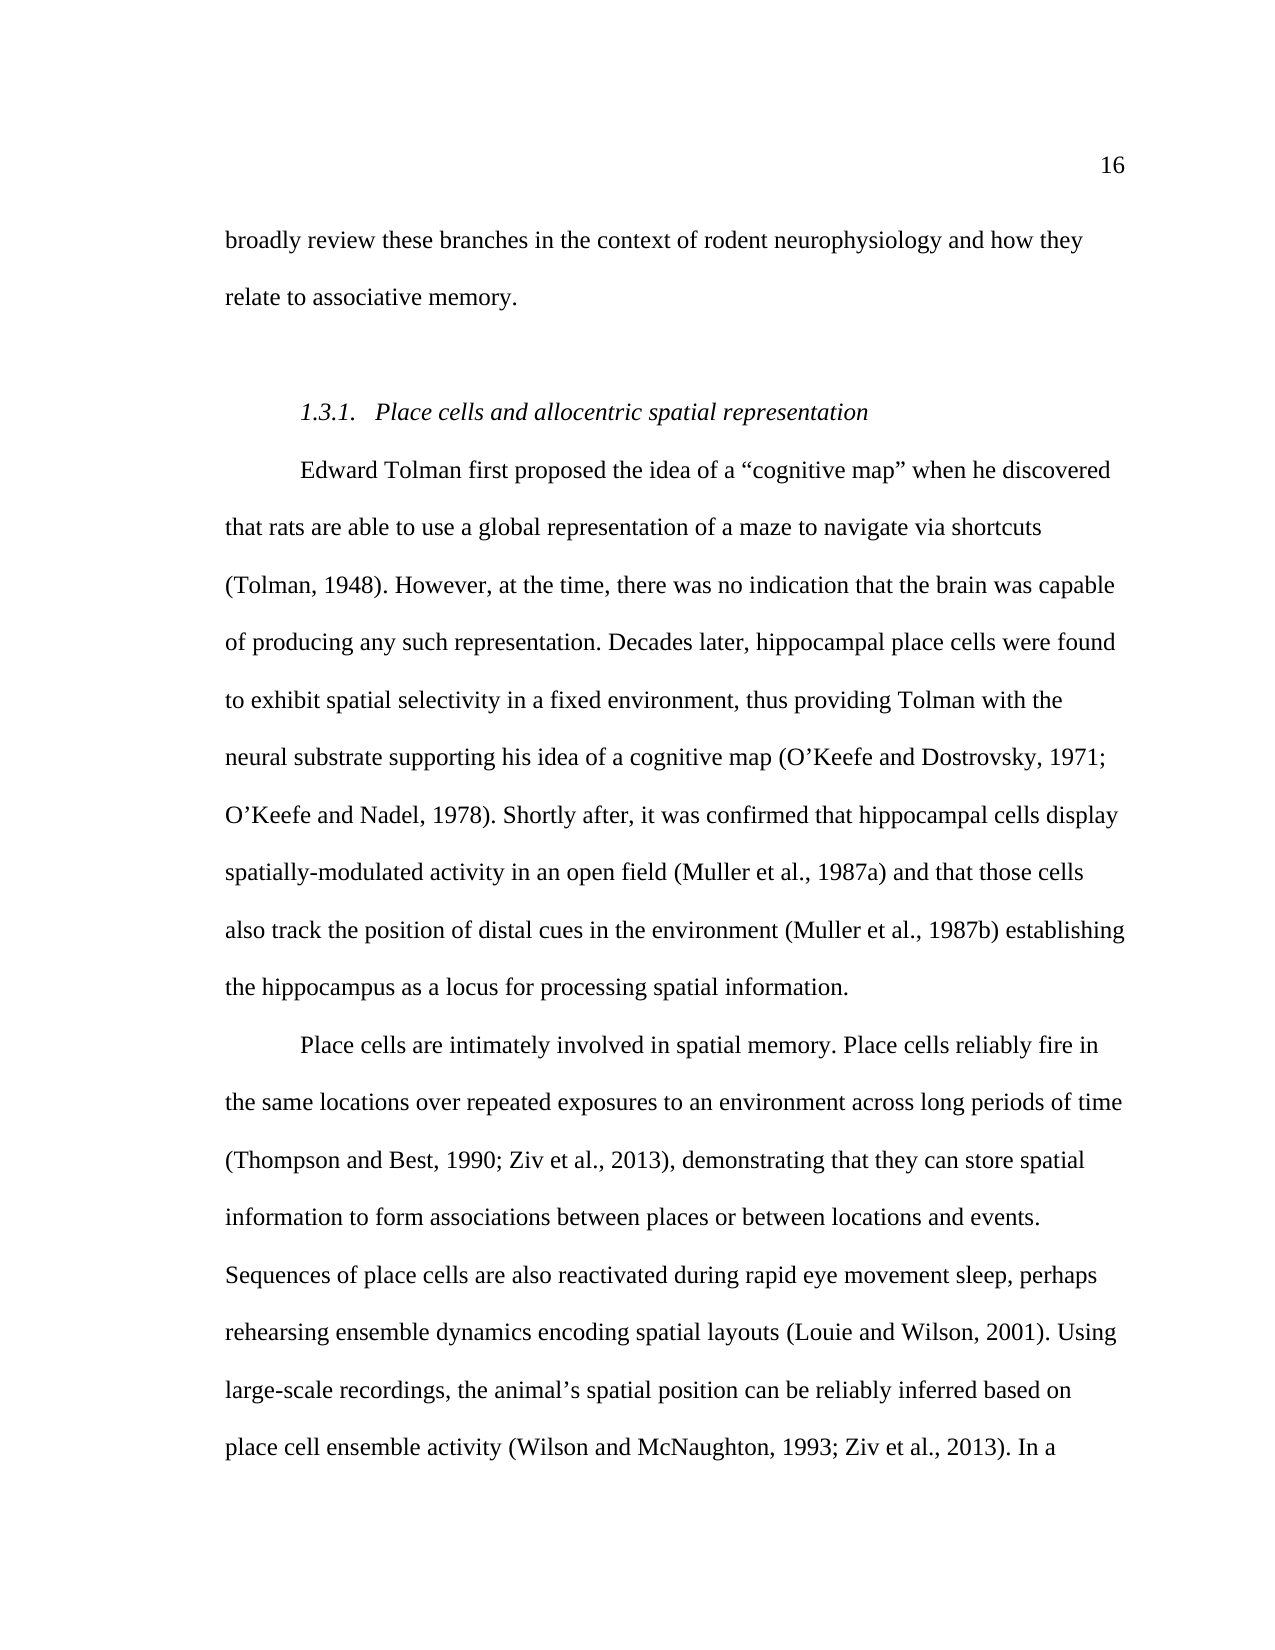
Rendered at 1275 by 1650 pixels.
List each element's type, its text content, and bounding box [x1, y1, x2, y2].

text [225, 225, 1125, 311]
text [225, 1030, 1125, 1461]
subtitle Place cells and allocentric spatial representation [300, 397, 1125, 426]
text Edward Tolman first proposed the idea of a “cognitive map” when he discovered that rats are able to use a global representation of a maze to navigate via shortcuts (Tolman, 1948). However, at the time, there was no indication that the brain was capable of producing any such representation. Decades later, hippocampal place cells were found to exhibit spatial selectivity in a fixed environment, thus providing Tolman with the neural substrate supporting his idea of a cognitive map (O’Keefe and Dostrovsky, 1971; O’Keefe and Nadel, 1978). Shortly after, it was confirmed that hippocampal cells display spatially-modulated activity in an open field (Muller et al., 1987a) and that those cells also track the position of distal cues in the environment (Muller et al., 1987b) establishing the hippocampus as a locus for processing spatial information. [225, 455, 1125, 1001]
